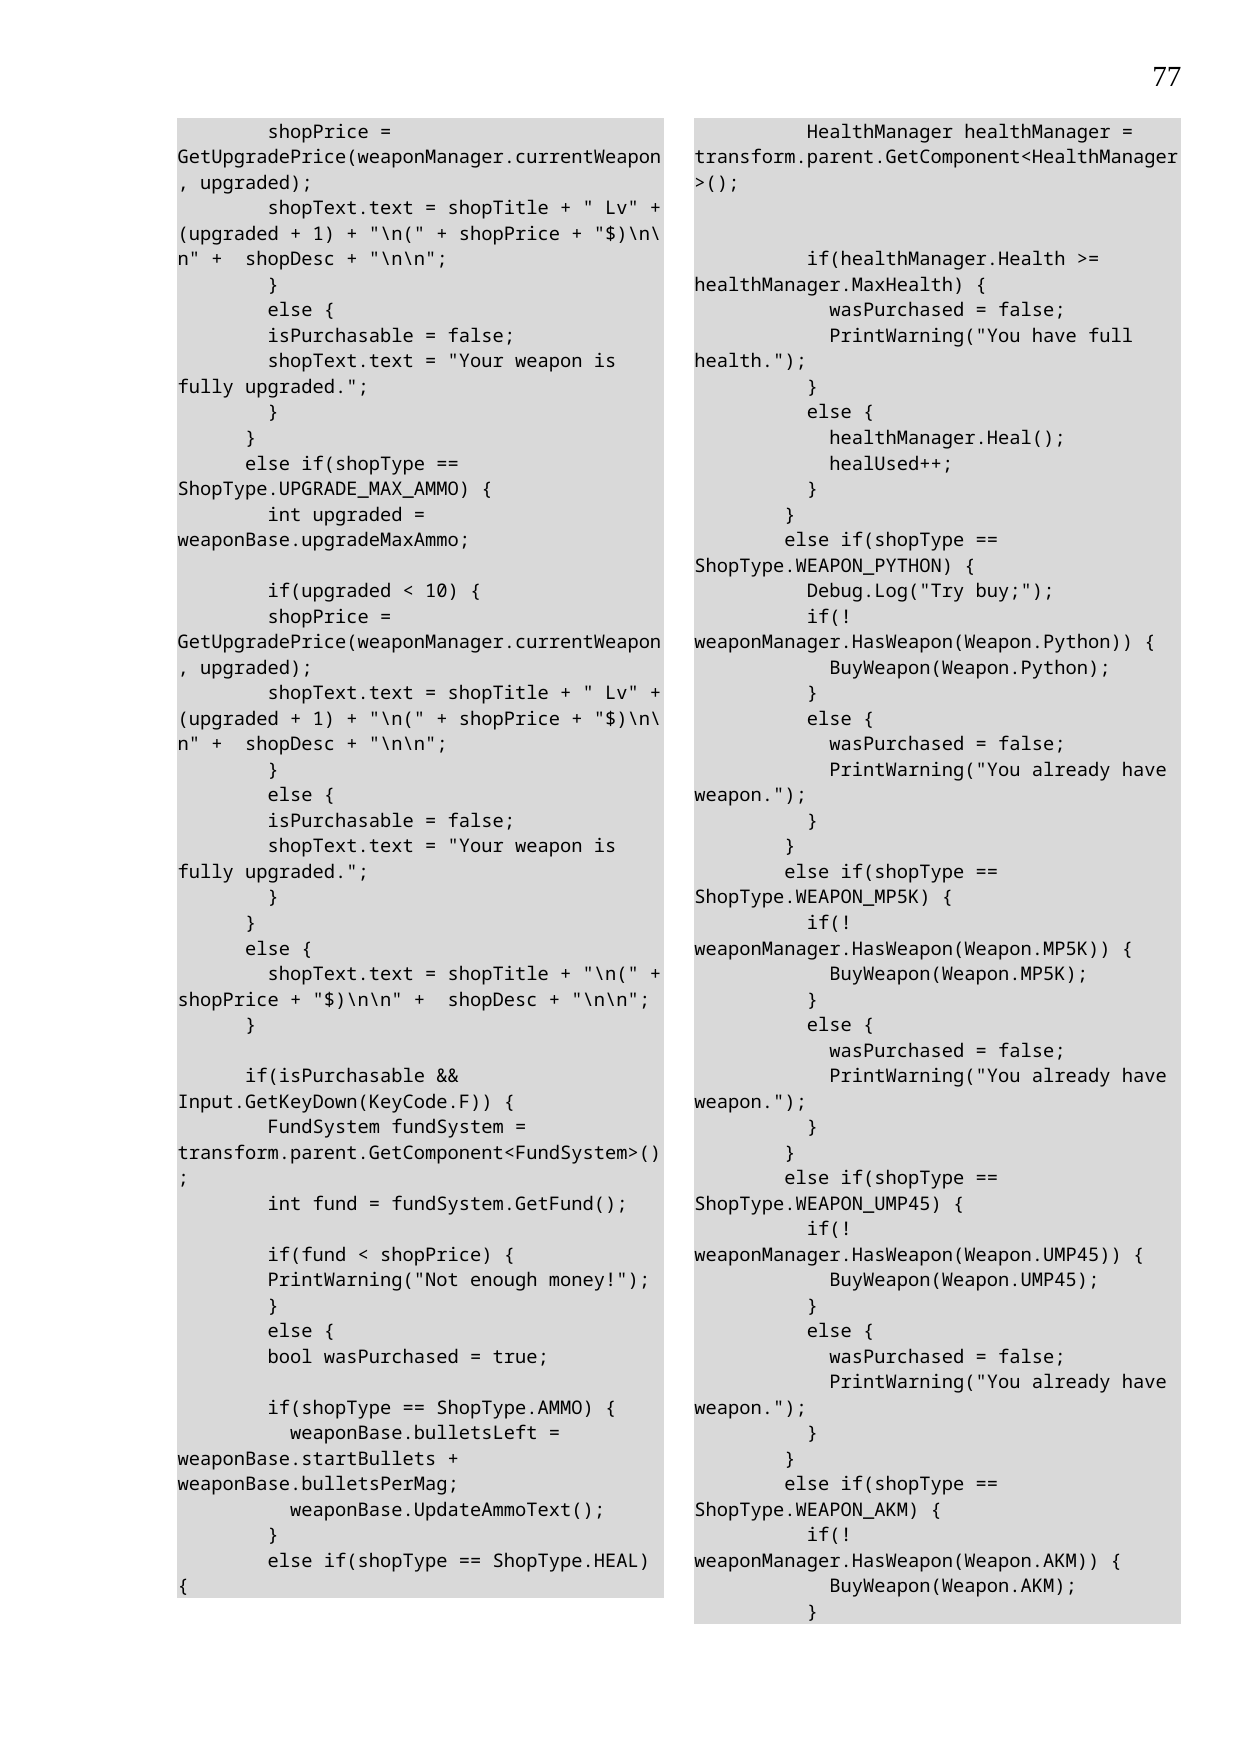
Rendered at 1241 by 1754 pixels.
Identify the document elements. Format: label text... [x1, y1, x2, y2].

text if(!weaponManager.HasWeapon(Weapon.MP5K)) { [694, 909, 1181, 960]
text if(isPurchasable && Input.GetKeyDown(KeyCode.F)) { [177, 1062, 664, 1113]
text if(shopType == ShopType.AMMO) { [177, 1394, 664, 1420]
text if(healthManager.Health >= healthManager.MaxHealth) { [694, 246, 1181, 297]
text else { [177, 935, 664, 960]
text wasPurchased = false; [694, 297, 1181, 322]
text weaponBase.bulletsLeft = weaponBase.startBullets + weaponBase.bulletsPerMag; [177, 1420, 664, 1496]
text } [177, 399, 664, 424]
text } [177, 1292, 664, 1318]
text } [177, 756, 664, 782]
text } [694, 501, 1181, 526]
text } [694, 475, 1181, 501]
text PrintWarning("Not enough money!"); [177, 1267, 664, 1292]
text Debug.Log("Try buy;"); [694, 577, 1181, 603]
text } [177, 424, 664, 450]
text else { [177, 297, 664, 322]
text shopText.text = shopTitle + " Lv" + (upgraded + 1) + "\n(" + shopPrice + "$)\n\n" + shopDesc + "\n\n"; [177, 195, 664, 271]
text shopText.text = shopTitle + "\n(" + shopPrice + "$)\n\n" + shopDesc + "\n\n"; [177, 960, 664, 1011]
text } [177, 1011, 664, 1037]
text int fund = fundSystem.GetFund(); [177, 1190, 664, 1216]
text FundSystem fundSystem = transform.parent.GetComponent<FundSystem>(); [177, 1113, 664, 1190]
text shopText.text = "Your weapon is fully upgraded."; [177, 833, 664, 884]
text } [694, 1292, 1181, 1318]
text HealthManager healthManager = transform.parent.GetComponent<HealthManager>(); [694, 118, 1181, 195]
text wasPurchased = false; [694, 731, 1181, 756]
text } [694, 1420, 1181, 1445]
text } [177, 1522, 664, 1547]
text else { [694, 1011, 1181, 1037]
text int upgraded = weaponBase.upgradeMaxAmmo; [177, 501, 664, 552]
text else if(shopType == ShopType.HEAL) { [177, 1547, 664, 1598]
text if(!weaponManager.HasWeapon(Weapon.UMP45)) { [694, 1216, 1181, 1267]
text else { [177, 782, 664, 807]
text } [694, 986, 1181, 1011]
text BuyWeapon(Weapon.AKM); [694, 1573, 1181, 1598]
text BuyWeapon(Weapon.MP5K); [694, 960, 1181, 986]
text PrintWarning("You have full health."); [694, 322, 1181, 373]
text bool wasPurchased = true; [177, 1343, 664, 1369]
text PrintWarning("You already have weapon."); [694, 1062, 1181, 1113]
text if(upgraded < 10) { [177, 577, 664, 603]
text healthManager.Heal(); [694, 424, 1181, 450]
text healUsed++; [694, 450, 1181, 475]
text else if(shopType == ShopType.WEAPON_PYTHON) { [694, 526, 1181, 577]
text shopPrice = GetUpgradePrice(weaponManager.currentWeapon, upgraded); [177, 118, 664, 195]
text else { [177, 1318, 664, 1343]
text if(!weaponManager.HasWeapon(Weapon.AKM)) { [694, 1522, 1181, 1573]
text BuyWeapon(Weapon.Python); [694, 654, 1181, 679]
text } [694, 833, 1181, 858]
text isPurchasable = false; [177, 807, 664, 833]
text if(!weaponManager.HasWeapon(Weapon.Python)) { [694, 603, 1181, 654]
text } [694, 1113, 1181, 1139]
text else if(shopType == ShopType.WEAPON_UMP45) { [694, 1164, 1181, 1216]
text shopText.text = shopTitle + " Lv" + (upgraded + 1) + "\n(" + shopPrice + "$)\n\n" + shopDesc + "\n\n"; [177, 679, 664, 756]
text isPurchasable = false; [177, 322, 664, 348]
text } [177, 884, 664, 909]
text if(fund < shopPrice) { [177, 1241, 664, 1267]
text shopPrice = GetUpgradePrice(weaponManager.currentWeapon, upgraded); [177, 603, 664, 679]
text else { [694, 399, 1181, 424]
text weaponBase.UpdateAmmoText(); [177, 1496, 664, 1522]
text } [694, 807, 1181, 833]
text } [177, 909, 664, 935]
text PrintWarning("You already have weapon."); [694, 756, 1181, 807]
text else if(shopType == ShopType.WEAPON_MP5K) { [694, 858, 1181, 909]
text else if(shopType == ShopType.WEAPON_AKM) { [694, 1471, 1181, 1522]
text else { [694, 1318, 1181, 1343]
text } [177, 271, 664, 297]
text } [694, 1139, 1181, 1164]
text } [694, 1445, 1181, 1471]
text else if(shopType == ShopType.UPGRADE_MAX_AMMO) { [177, 450, 664, 501]
text } [694, 679, 1181, 705]
text shopText.text = "Your weapon is fully upgraded."; [177, 348, 664, 399]
text } [694, 1598, 1181, 1624]
text wasPurchased = false; [694, 1037, 1181, 1062]
text PrintWarning("You already have weapon."); [694, 1369, 1181, 1420]
text } [694, 373, 1181, 399]
text wasPurchased = false; [694, 1343, 1181, 1369]
text BuyWeapon(Weapon.UMP45); [694, 1267, 1181, 1292]
text else { [694, 705, 1181, 731]
